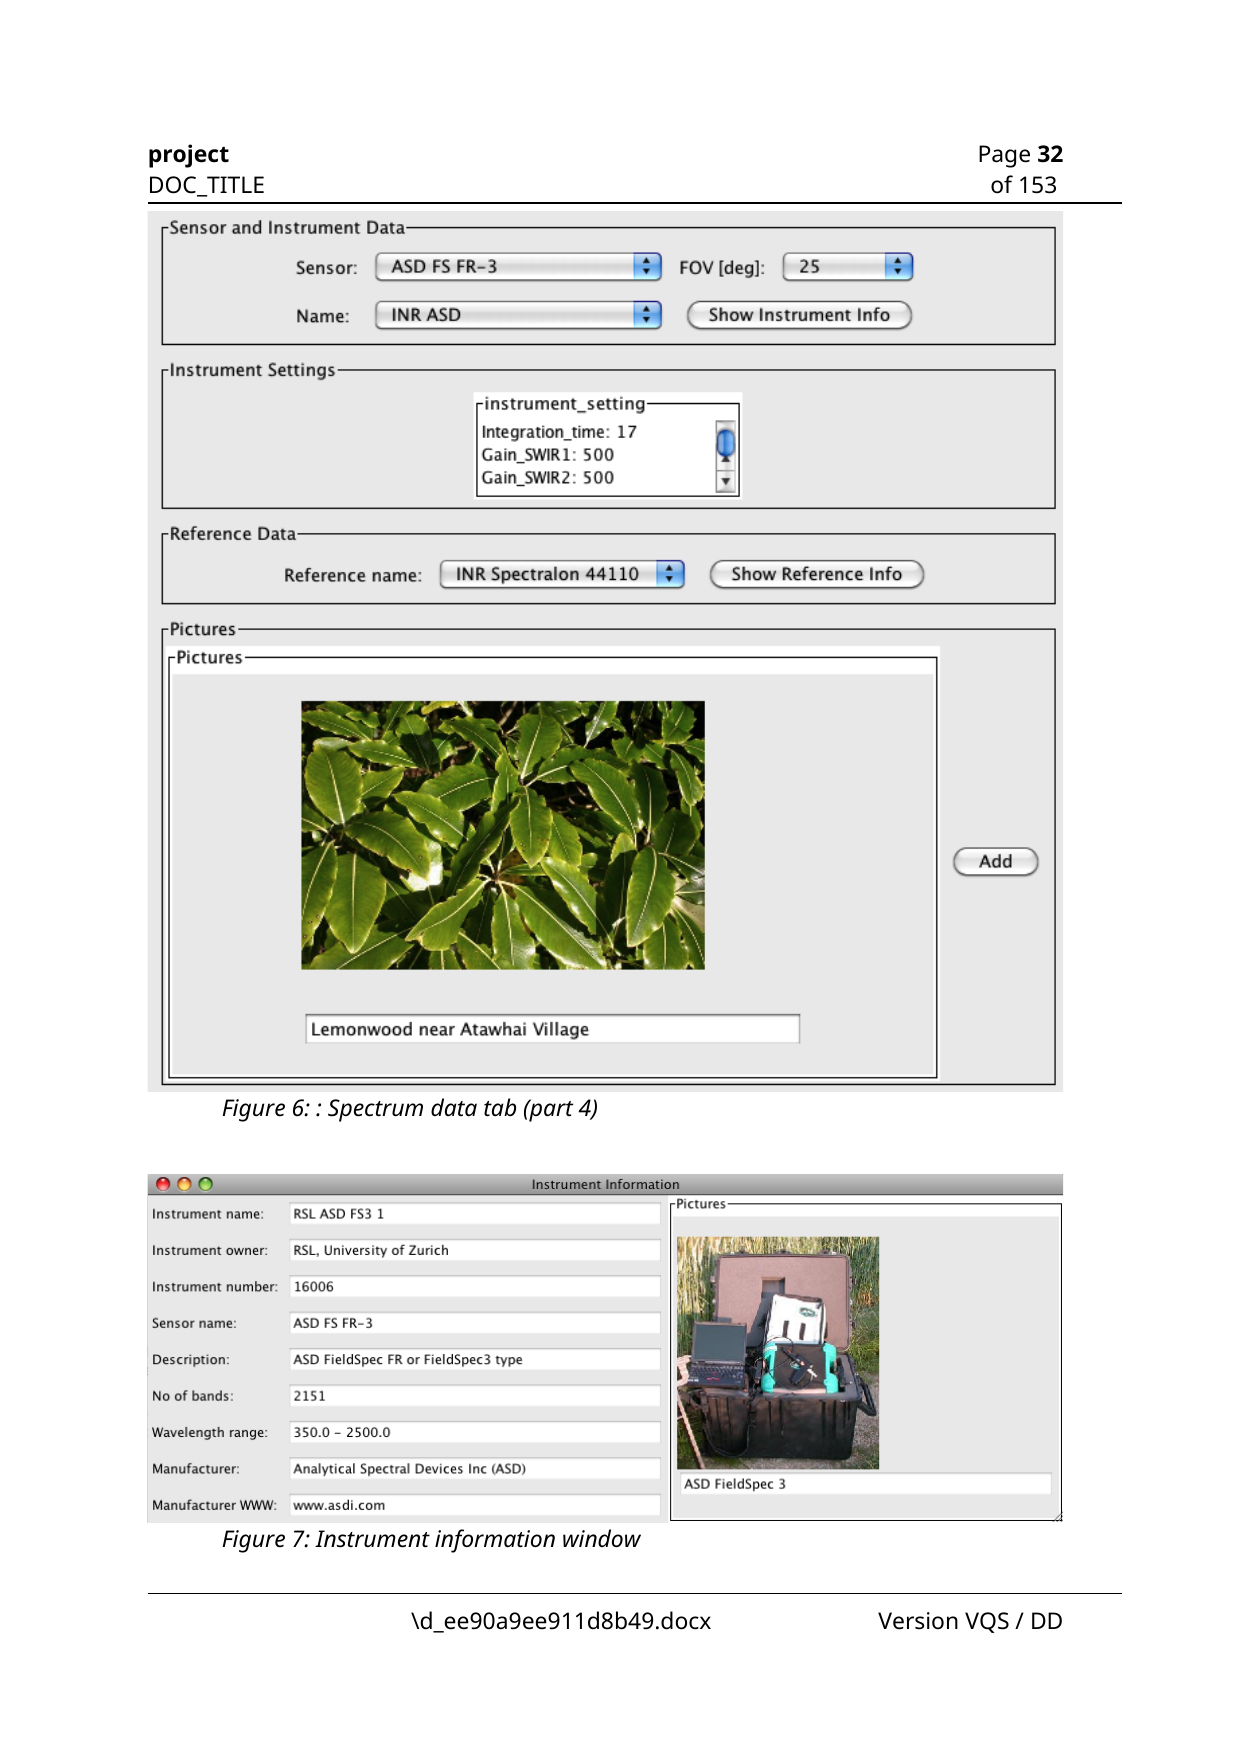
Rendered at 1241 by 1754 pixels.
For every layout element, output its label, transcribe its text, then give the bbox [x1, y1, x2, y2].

picture [147, 211, 1064, 1092]
picture [147, 1174, 1064, 1523]
